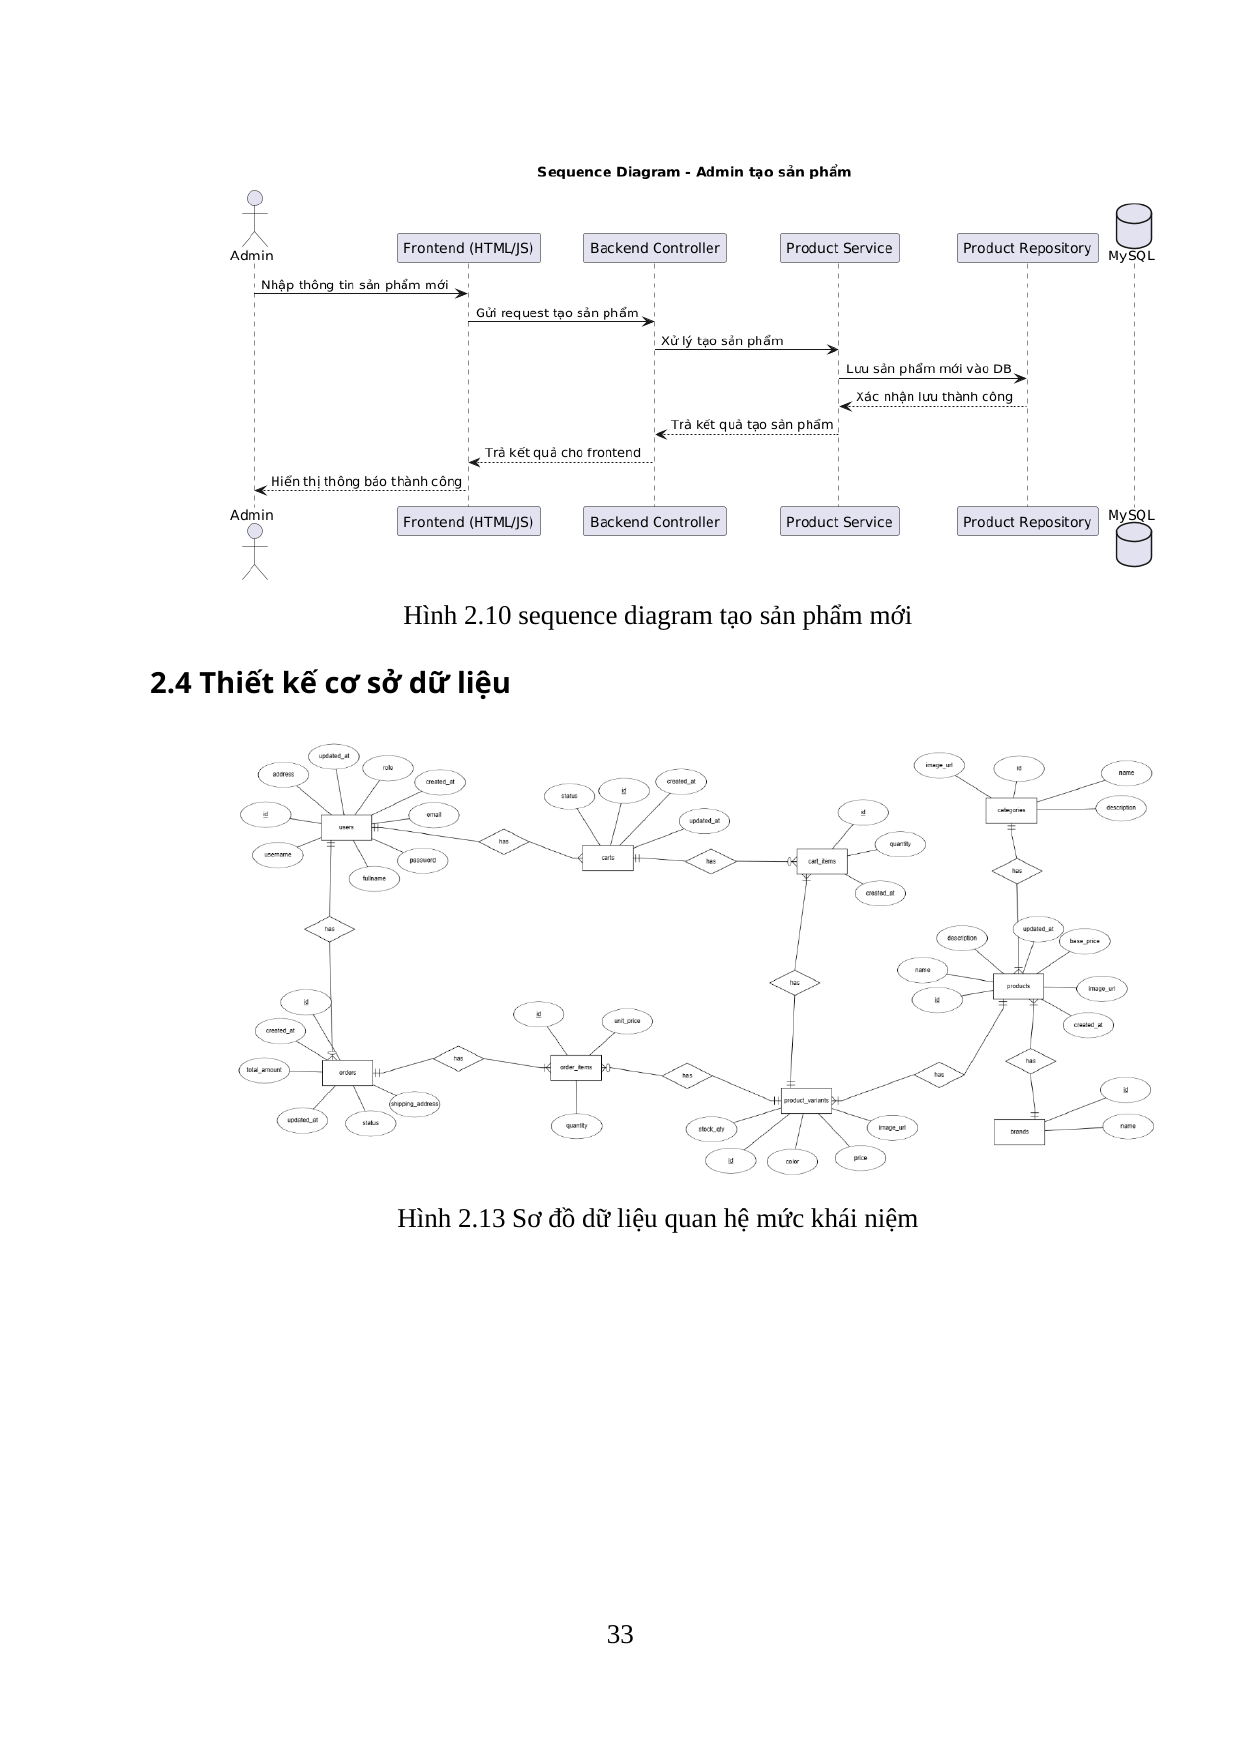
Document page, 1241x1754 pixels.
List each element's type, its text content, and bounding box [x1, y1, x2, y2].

subtitle 2.4 Thiết kế cơ sở dữ liệu [150, 662, 1090, 702]
text Hình 2.13 Sơ đồ dữ liệu quan hệ mức khái niệm [150, 1202, 1090, 1233]
picture [225, 730, 1166, 1187]
picture [225, 150, 1166, 584]
text Hình 2.10 sequence diagram tạo sản phẩm mới [150, 599, 1090, 630]
